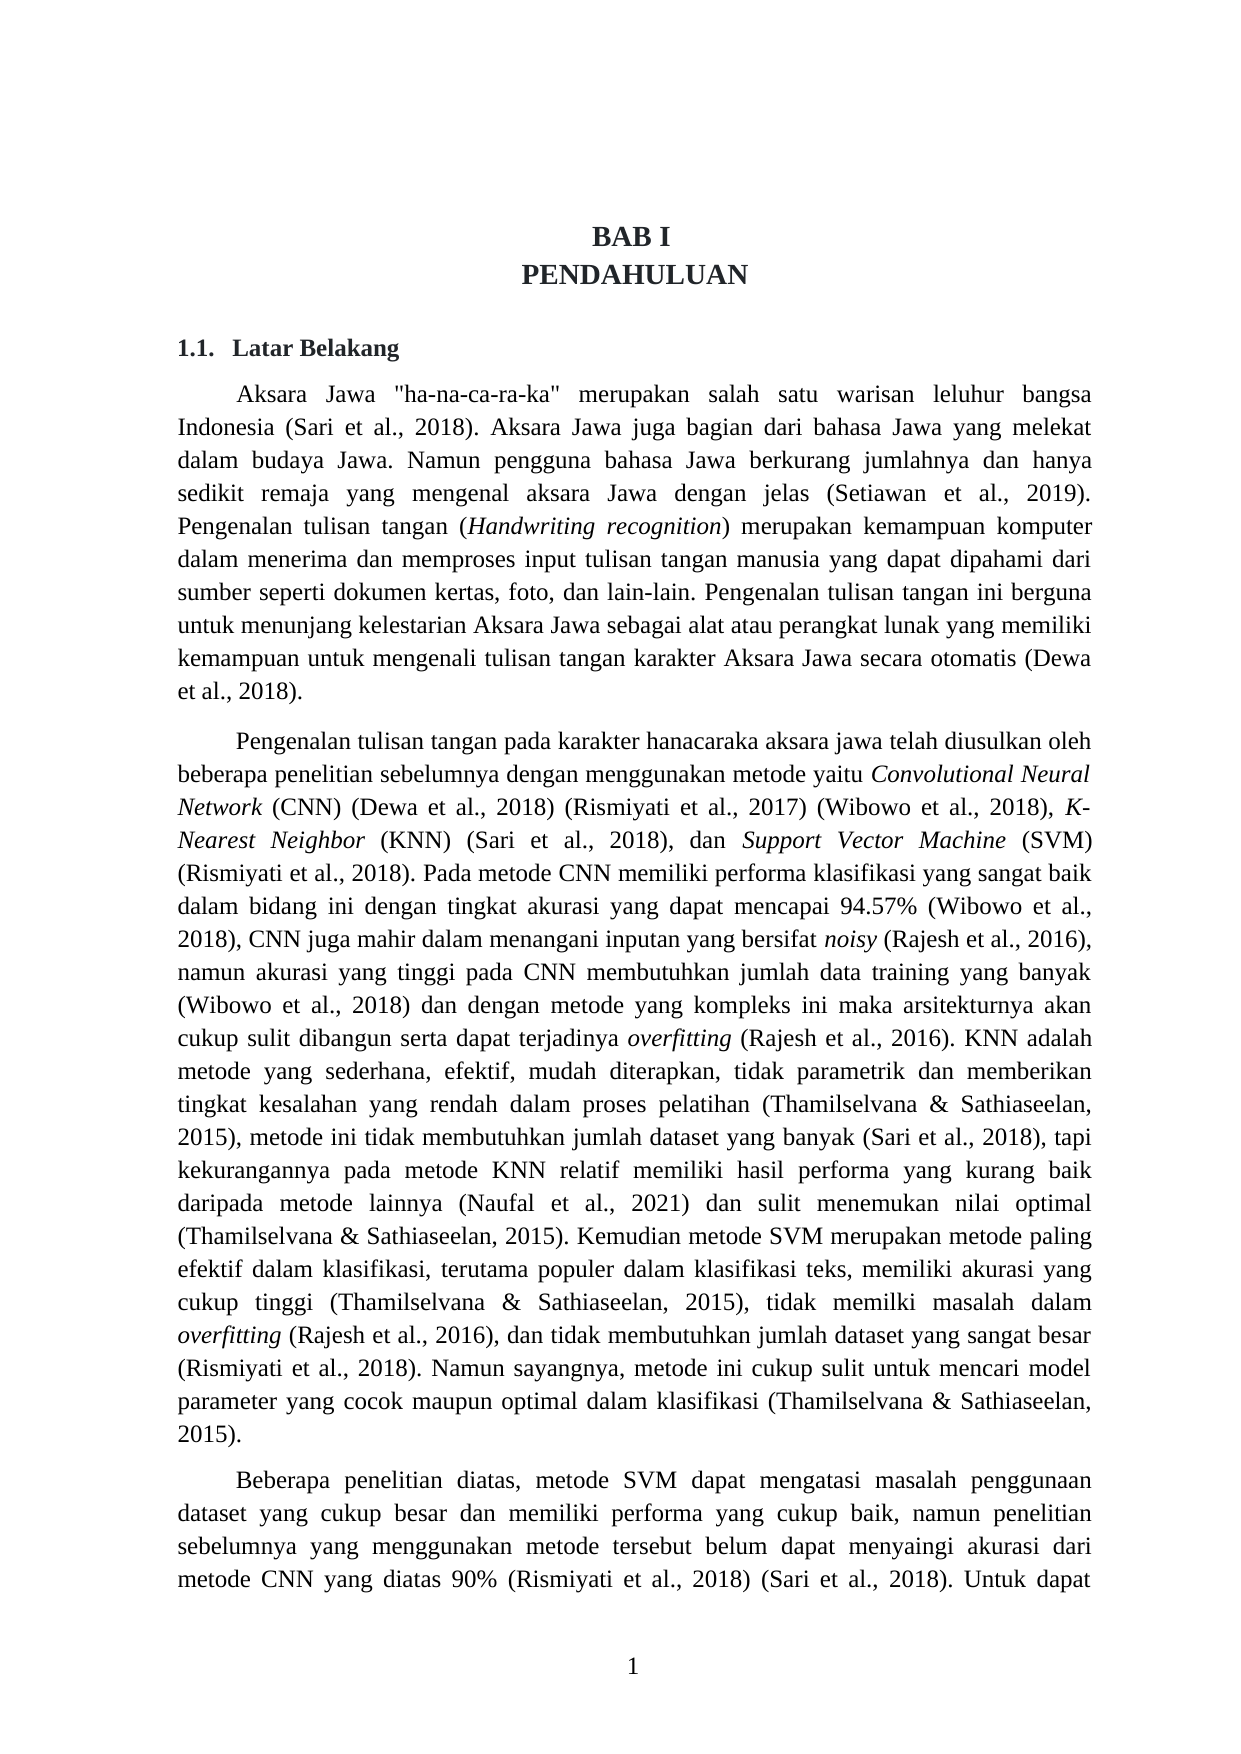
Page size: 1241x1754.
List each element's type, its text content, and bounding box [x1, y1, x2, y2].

text Pengenalan tulisan tangan pada karakter hanacaraka aksara jawa telah diusulkan oleh beberapa penelitian sebelumnya dengan menggunakan metode yaitu Convolutional Neural Network (CNN) (Dewa et al., 2018) (Rismiyati et al., 2017) (Wibowo et al., 2018), K-Nearest Neighbor (KNN) (Sari et al., 2018), dan Support Vector Machine (SVM) (Rismiyati et al., 2018). Pada metode CNN memiliki performa klasifikasi yang sangat baik dalam bidang ini dengan tingkat akurasi yang dapat mencapai 94.57% (Wibowo et al., 2018), CNN juga mahir dalam menangani inputan yang bersifat noisy (Rajesh et al., 2016), namun akurasi yang tinggi pada CNN membutuhkan jumlah data training yang banyak (Wibowo et al., 2018) dan dengan metode yang kompleks ini maka arsitekturnya akan cukup sulit dibangun serta dapat terjadinya overfitting (Rajesh et al., 2016). KNN adalah metode yang sederhana, efektif, mudah diterapkan, tidak parametrik dan memberikan tingkat kesalahan yang rendah dalam proses pelatihan (Thamilselvana & Sathiaseelan, 2015), metode ini tidak membutuhkan jumlah dataset yang banyak (Sari et al., 2018), tapi kekurangannya pada metode KNN relatif memiliki hasil performa yang kurang baik daripada metode lainnya (Naufal et al., 2021) dan sulit menemukan nilai optimal (Thamilselvana & Sathiaseelan, 2015). Kemudian metode SVM merupakan metode paling efektif dalam klasifikasi, terutama populer dalam klasifikasi teks, memiliki akurasi yang cukup tinggi (Thamilselvana & Sathiaseelan, 2015), tidak memilki masalah dalam overfitting (Rajesh et al., 2016), dan tidak membutuhkan jumlah dataset yang sangat besar (Rismiyati et al., 2018). Namun sayangnya, metode ini cukup sulit untuk mencari model parameter yang cocok maupun optimal dalam klasifikasi (Thamilselvana & Sathiaseelan, 2015). [177, 726, 1092, 1448]
subtitle BAB I PENDAHULUAN [148, 219, 1092, 291]
text Aksara Jawa "ha-na-ca-ra-ka" merupakan salah satu warisan leluhur bangsa Indonesia (Sari et al., 2018). Aksara Jawa juga bagian dari bahasa Jawa yang melekat dalam budaya Jawa. Namun pengguna bahasa Jawa berkurang jumlahnya dan hanya sedikit remaja yang mengenal aksara Jawa dengan jelas (Setiawan et al., 2019). Pengenalan tulisan tangan (Handwriting recognition) merupakan kemampuan komputer dalam menerima dan memproses input tulisan tangan manusia yang dapat dipahami dari sumber seperti dokumen kertas, foto, dan lain-lain. Pengenalan tulisan tangan ini berguna untuk menunjang kelestarian Aksara Jawa sebagai alat atau perangkat lunak yang memiliki kemampuan untuk mengenali tulisan tangan karakter Aksara Jawa secara otomatis (Dewa et al., 2018). [177, 379, 1092, 705]
subtitle Latar Belakang [214, 333, 1092, 362]
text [177, 1465, 1092, 1593]
